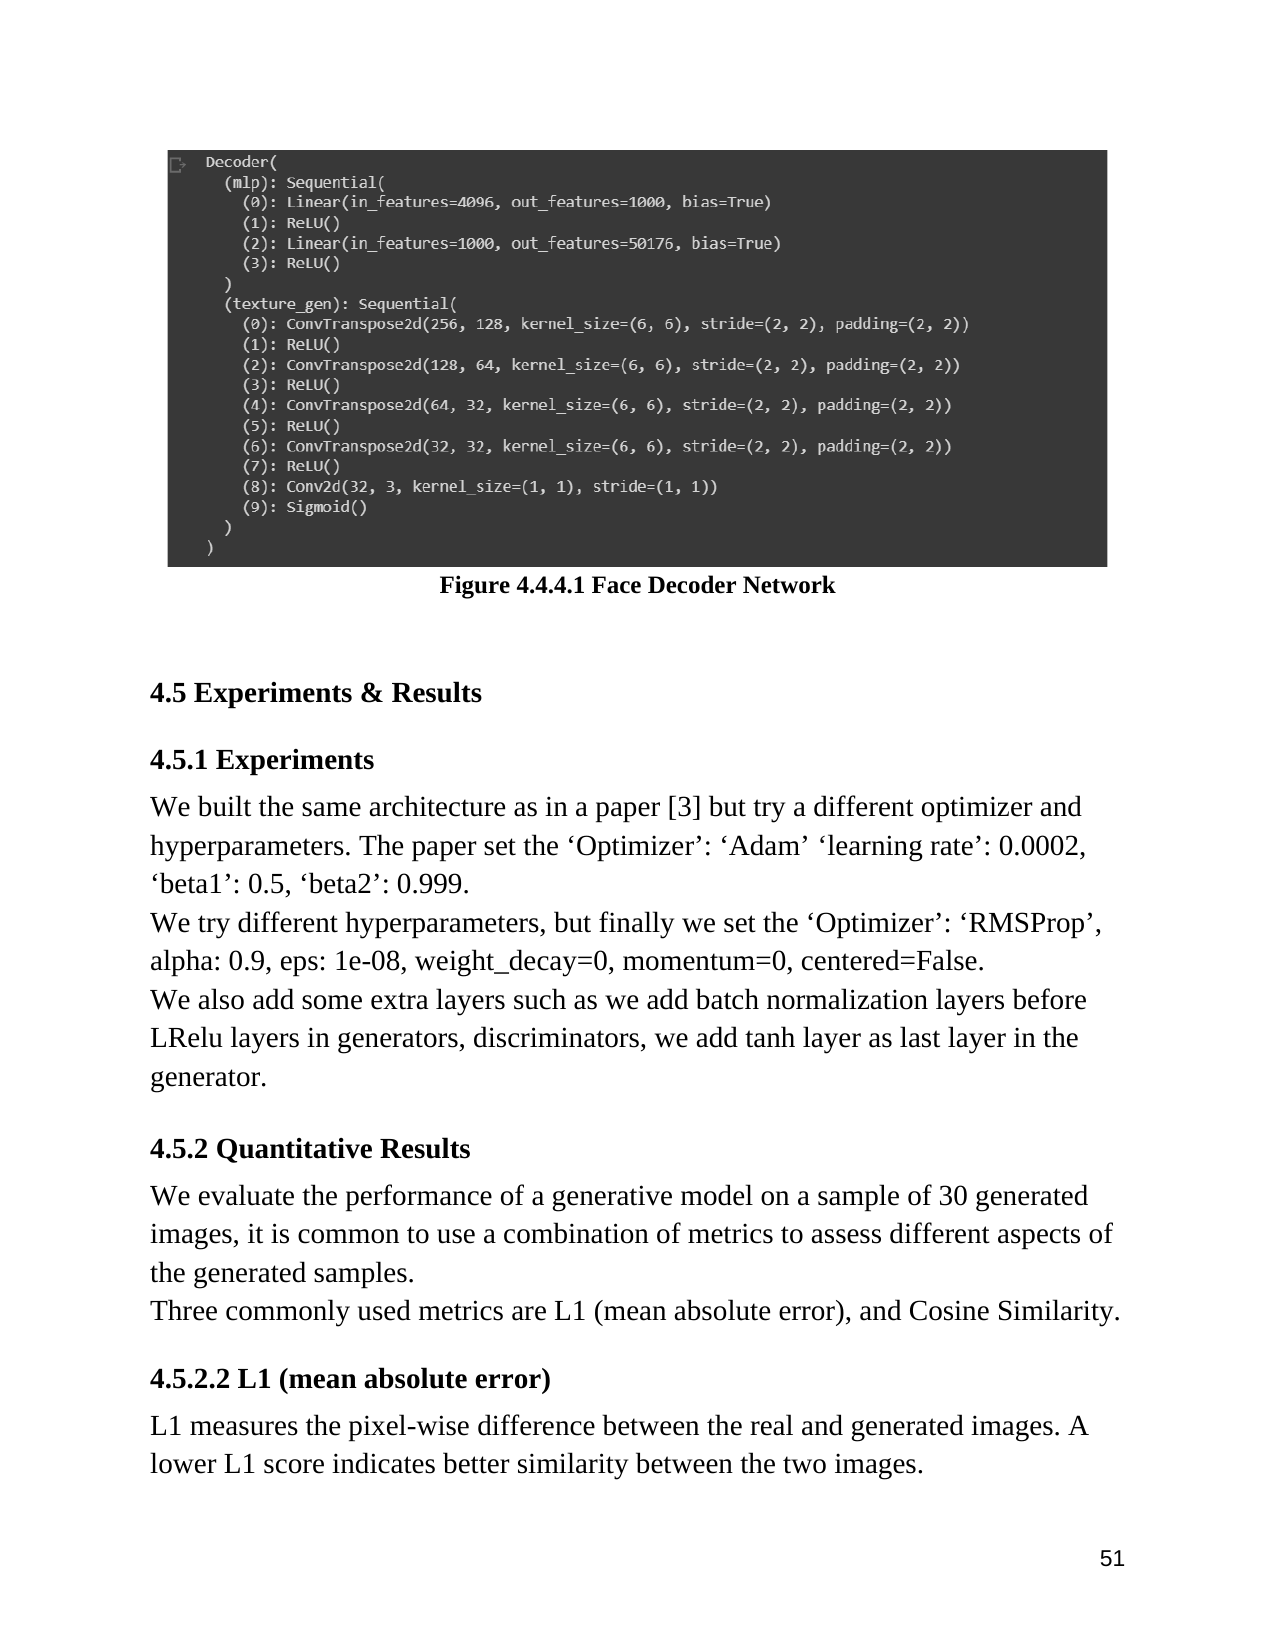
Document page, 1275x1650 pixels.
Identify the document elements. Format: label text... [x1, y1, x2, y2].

text Three commonly used metrics are L1 (mean absolute error), and Cosine Similarity. [150, 1293, 1125, 1327]
text Figure 4.4.4.1 Face Decoder Network [150, 571, 1125, 599]
subtitle 4.5 Experiments & Results [150, 675, 1125, 709]
text We evaluate the performance of a generative model on a sample of 30 generated images, it is common to use a combination of metrics to assess different aspects of the generated samples. [150, 1178, 1125, 1288]
subtitle 4.5.2.2 L1 (mean absolute error) [150, 1361, 1125, 1394]
text L1 measures the pixel-wise difference between the real and generated images. A lower L1 score indicates better similarity between the two images. [150, 1408, 1125, 1480]
text We built the same architecture as in a paper [3] but try a different optimizer and hyperparameters. The paper set the ‘Optimizer’: ‘Adam’ ‘learning rate’: 0.0002, ‘beta1’: 0.5, ‘beta2’: 0.999. [150, 789, 1125, 900]
subtitle 4.5.2 Quantitative Results [150, 1131, 1125, 1164]
picture [167, 150, 1108, 567]
text We try different hyperparameters, but finally we set the ‘Optimizer’: ‘RMSProp’, alpha: 0.9, eps: 1e-08, weight_decay=0, momentum=0, centered=False. [150, 905, 1125, 977]
text We also add some extra layers such as we add batch normalization layers before LRelu layers in generators, discriminators, we add tanh layer as last layer in the generator. [150, 982, 1125, 1092]
subtitle 4.5.1 Experiments [150, 742, 1125, 776]
